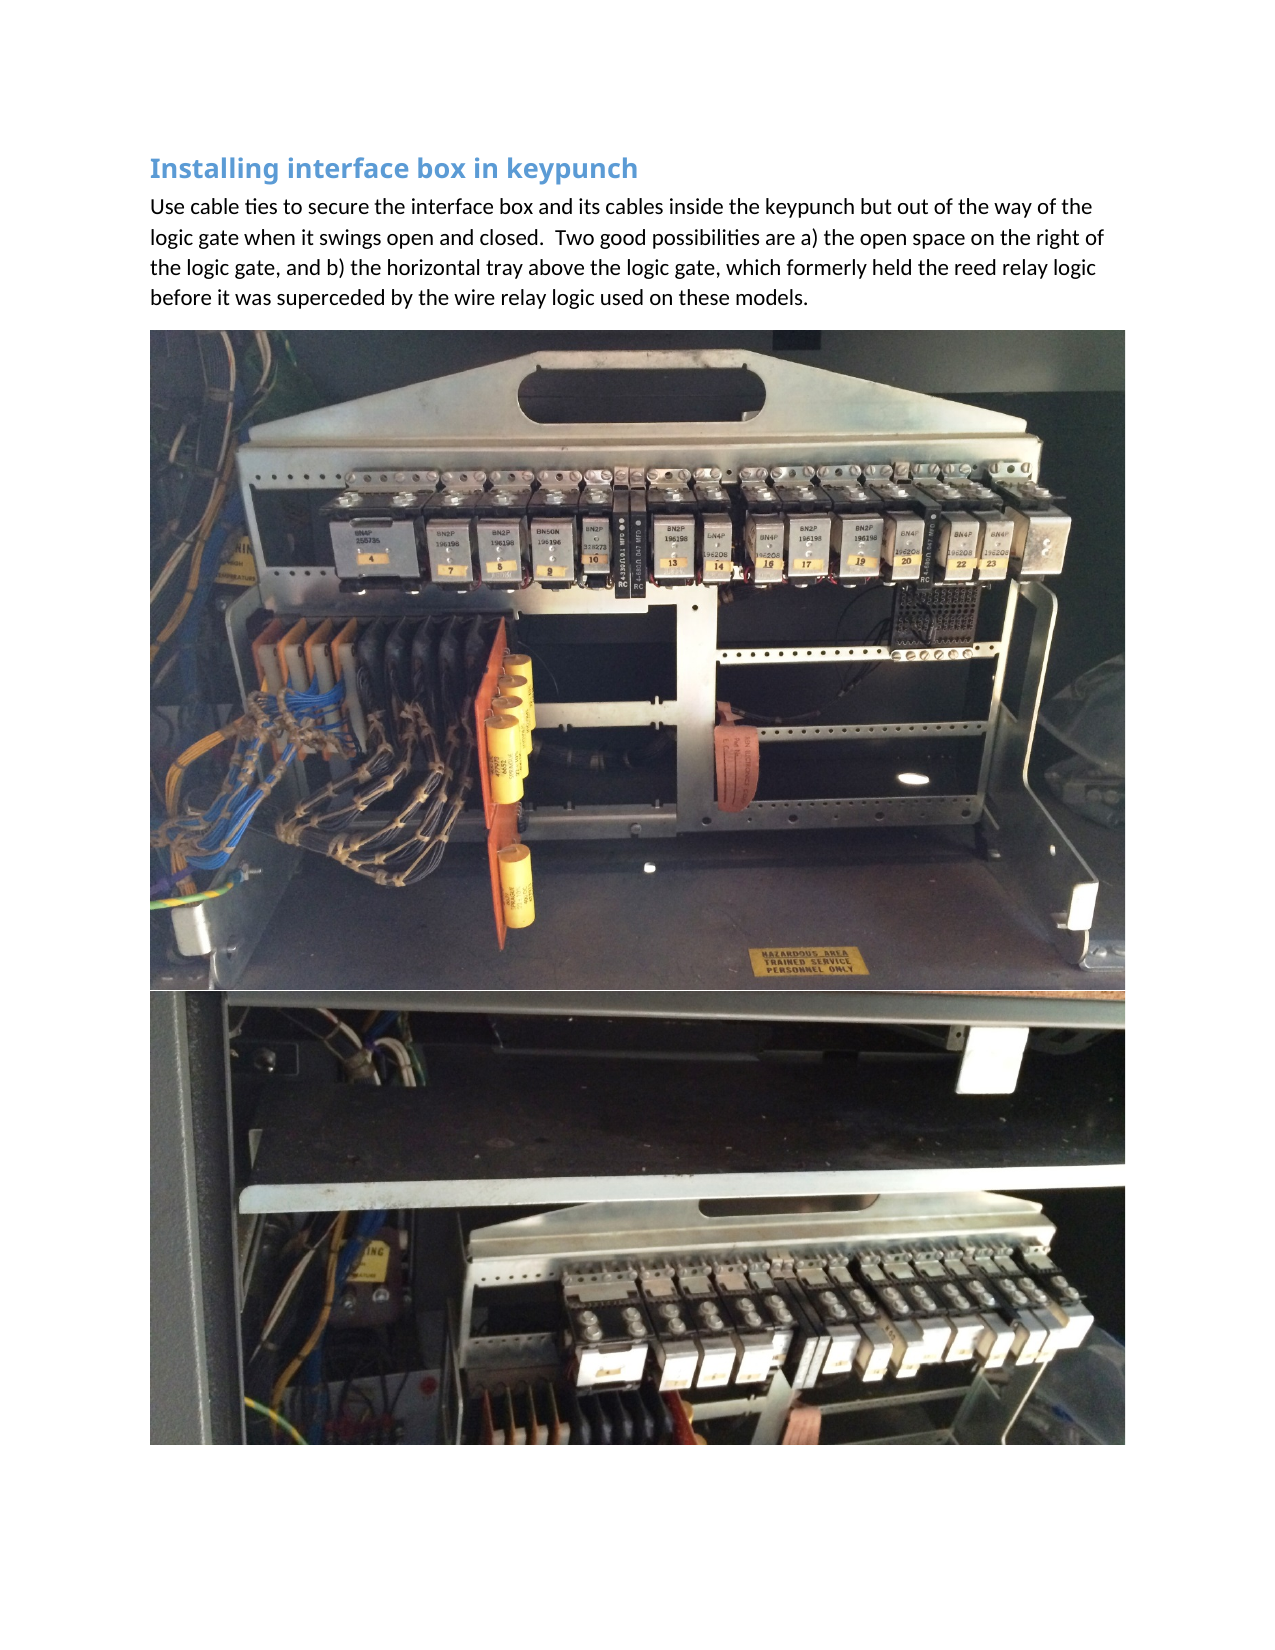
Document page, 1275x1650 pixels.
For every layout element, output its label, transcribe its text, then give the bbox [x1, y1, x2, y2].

picture [150, 991, 1125, 1445]
text Use cable ties to secure the interface box and its cables inside the keypunch but out of the way of the logic gate when it swings open and closed. Two good possibilities are a) the open space on the right of the logic gate, and b) the horizontal tray above the logic gate, which formerly held the reed relay logic before it was superceded by the wire relay logic used on these models. [150, 192, 1125, 311]
picture [150, 330, 1125, 990]
subtitle Installing interface box in keypunch [150, 150, 1125, 187]
